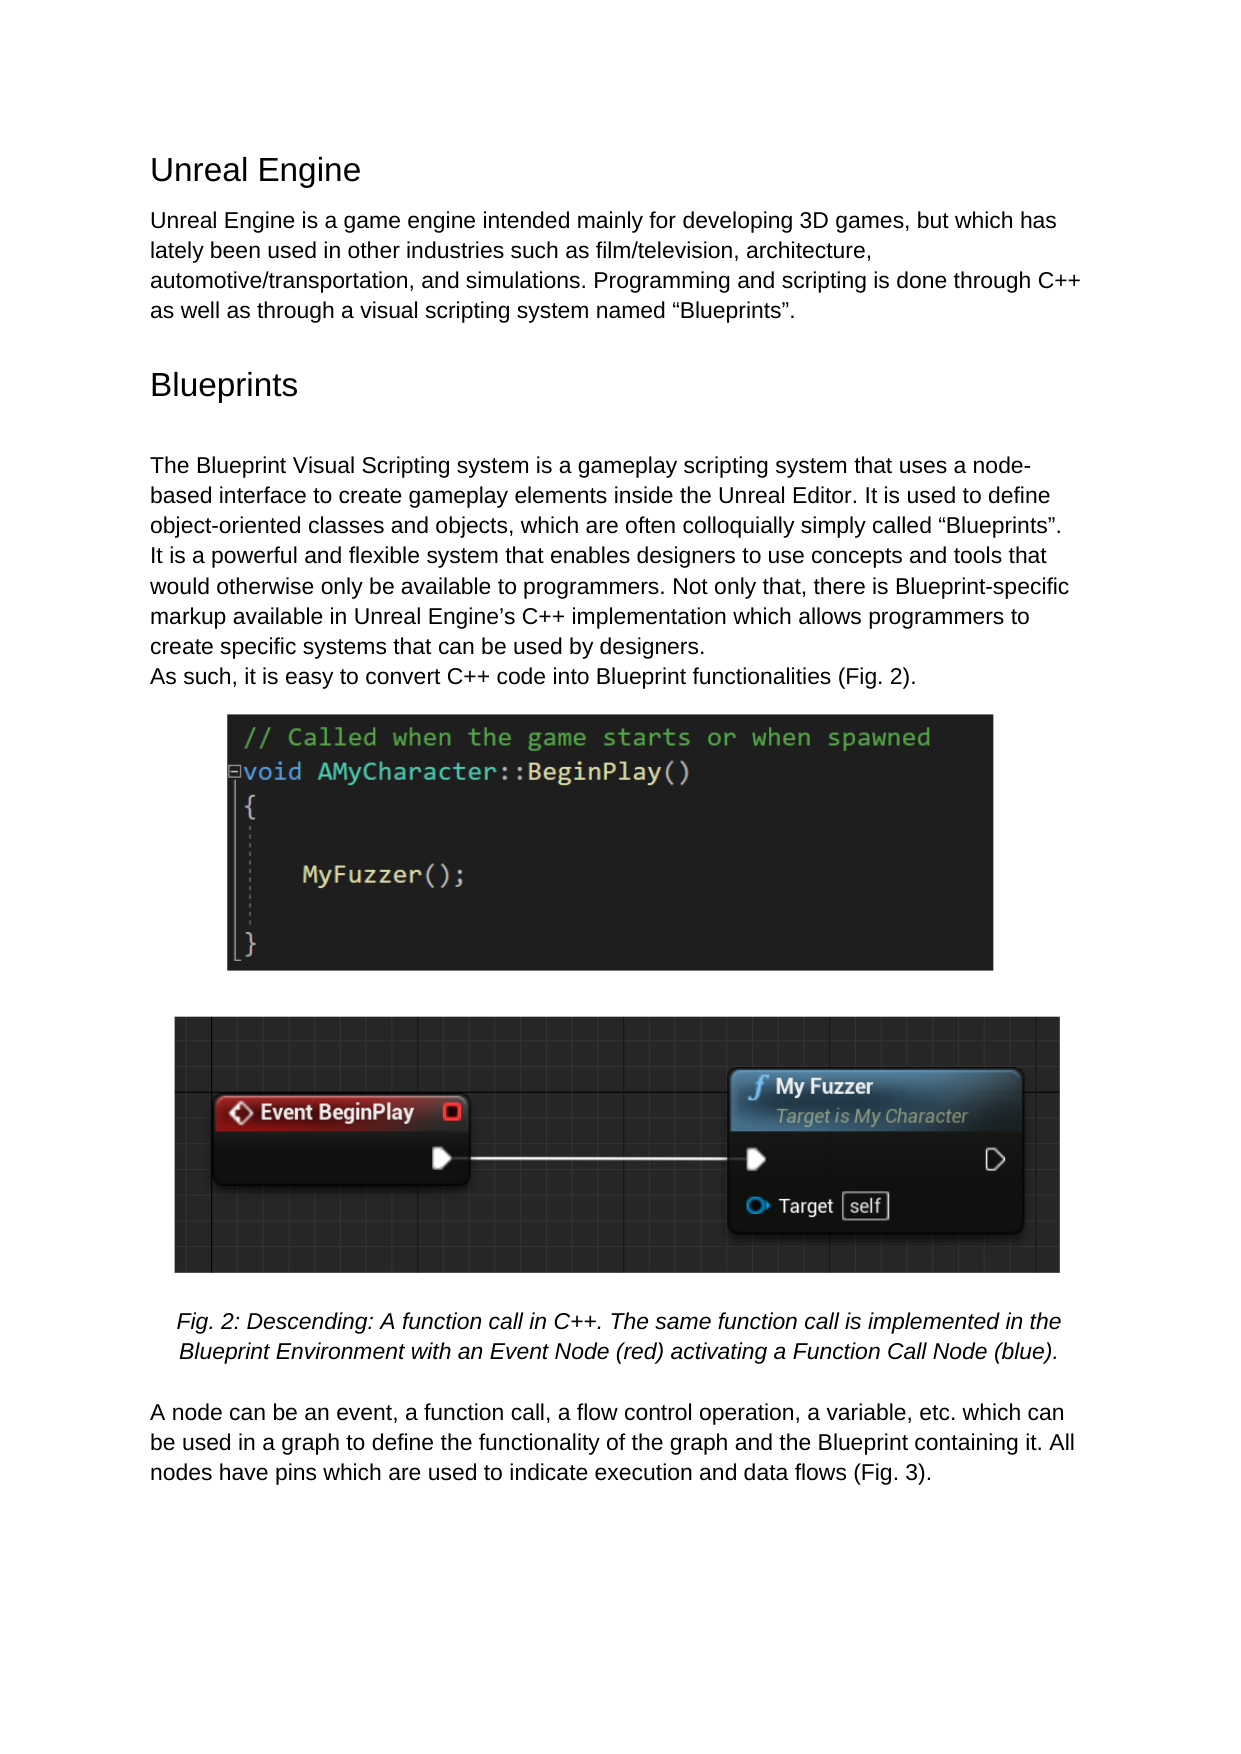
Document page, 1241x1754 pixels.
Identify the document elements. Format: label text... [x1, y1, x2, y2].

text As such, it is easy to convert C++ code into Blueprint functionalities (Fig. 2). [150, 663, 1090, 693]
text Fig. 2: Descending: A function call in C++. The same function call is implemented in the Blueprint Environment with an Event Node (red) activating a Function Call Node (blue). [150, 1308, 1090, 1364]
picture [150, 693, 1091, 1304]
text It is a powerful and flexible system that enables designers to use concepts and tools that would otherwise only be available to programmers. Not only that, there is Blueprint-specific markup available in Unreal Engine’s C++ implementation which allows programmers to create specific systems that can be used by designers. [150, 542, 1090, 659]
subtitle Blueprints [150, 365, 1090, 403]
text A node can be an event, a function call, a flow control operation, a variable, etc. which can be used in a graph to define the functionality of the graph and the Blueprint containing it. All nodes have pins which are used to indicate execution and data flows (Fig. 3). [150, 1398, 1090, 1485]
text Unreal Engine is a game engine intended mainly for developing 3D games, but which has lately been used in other industries such as film/television, architecture, automotive/transportation, and simulations. Programming and scripting is done through C++ as well as through a visual scripting system named “Blueprints”. [150, 207, 1090, 324]
subtitle Unreal Engine [150, 150, 1090, 188]
text The Blueprint Visual Scripting system is a gameplay scripting system that uses a node-based interface to create gameplay elements inside the Unreal Editor. It is used to define object-oriented classes and objects, which are often colloquially simply called “Blueprints”. [150, 452, 1090, 539]
